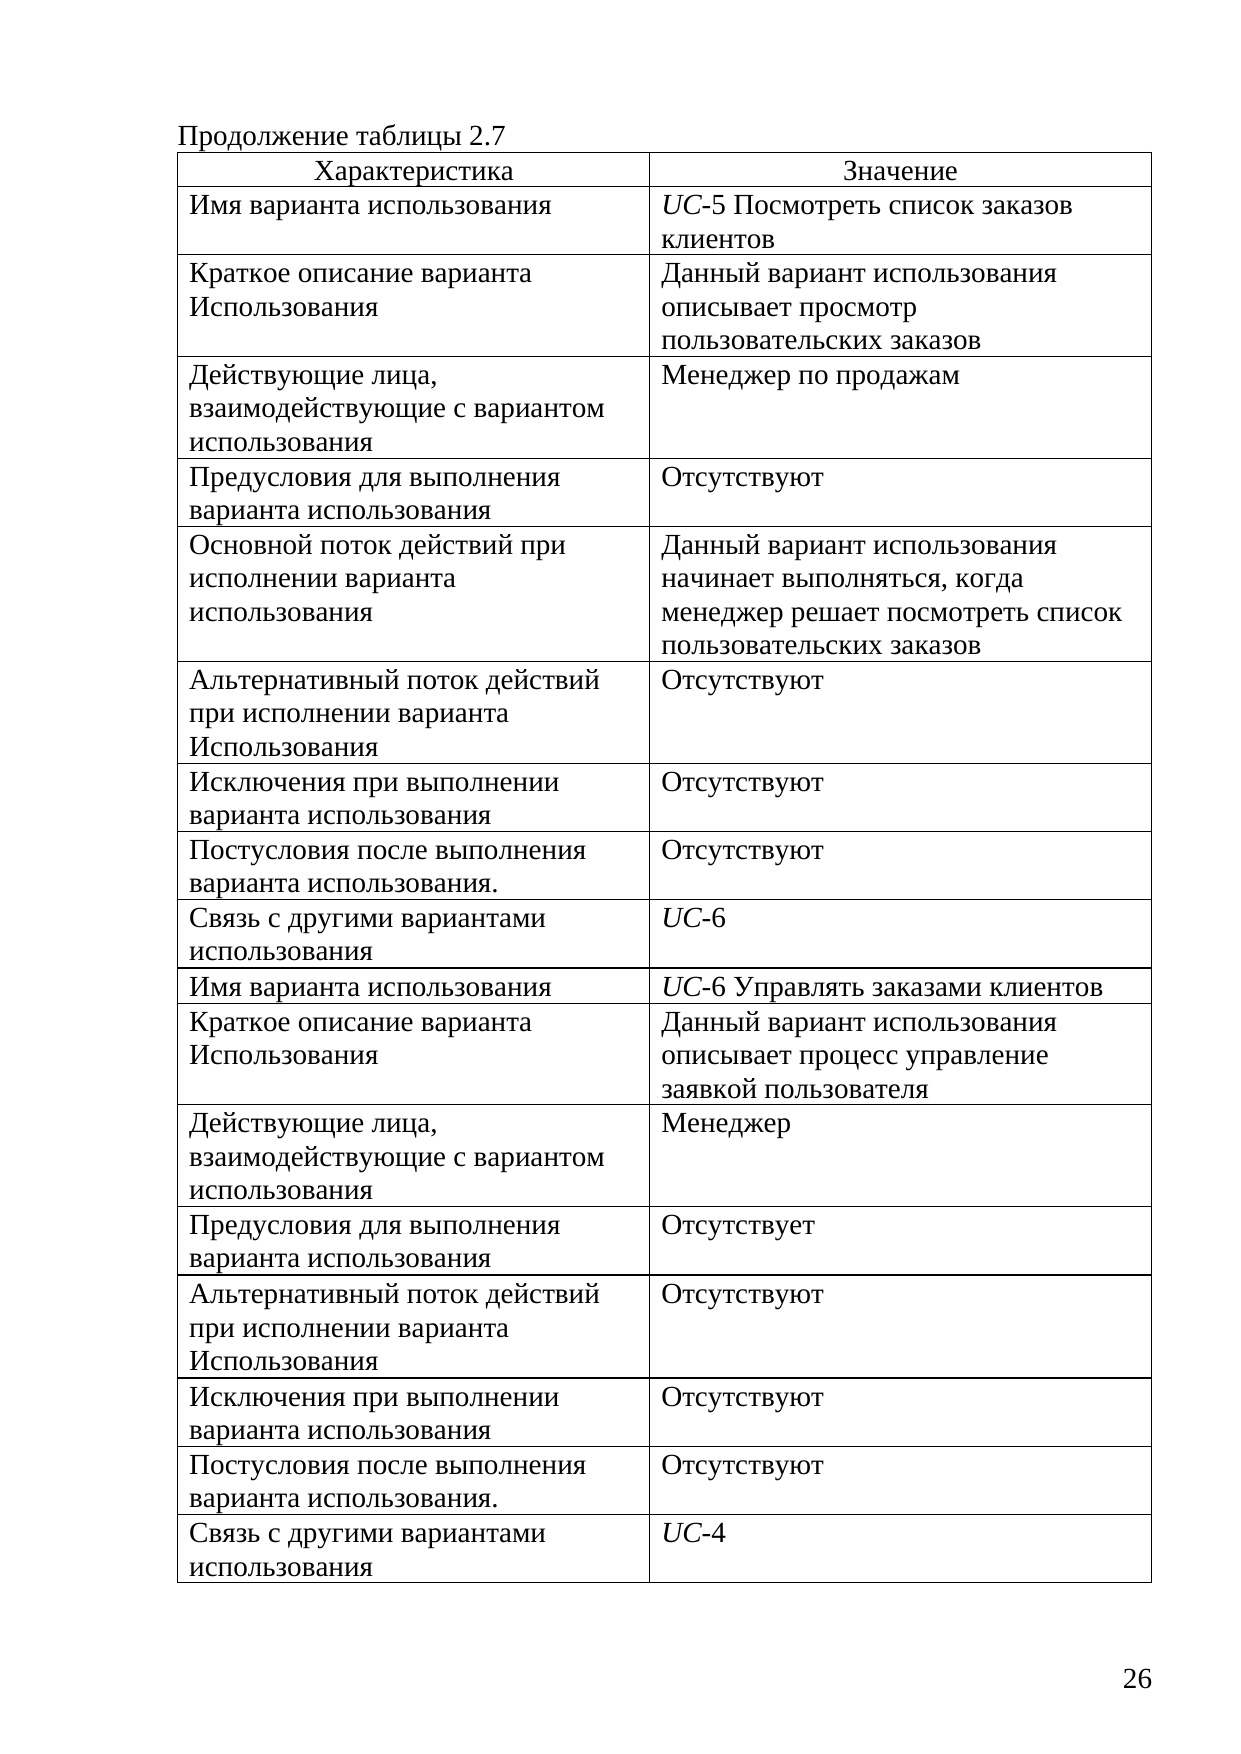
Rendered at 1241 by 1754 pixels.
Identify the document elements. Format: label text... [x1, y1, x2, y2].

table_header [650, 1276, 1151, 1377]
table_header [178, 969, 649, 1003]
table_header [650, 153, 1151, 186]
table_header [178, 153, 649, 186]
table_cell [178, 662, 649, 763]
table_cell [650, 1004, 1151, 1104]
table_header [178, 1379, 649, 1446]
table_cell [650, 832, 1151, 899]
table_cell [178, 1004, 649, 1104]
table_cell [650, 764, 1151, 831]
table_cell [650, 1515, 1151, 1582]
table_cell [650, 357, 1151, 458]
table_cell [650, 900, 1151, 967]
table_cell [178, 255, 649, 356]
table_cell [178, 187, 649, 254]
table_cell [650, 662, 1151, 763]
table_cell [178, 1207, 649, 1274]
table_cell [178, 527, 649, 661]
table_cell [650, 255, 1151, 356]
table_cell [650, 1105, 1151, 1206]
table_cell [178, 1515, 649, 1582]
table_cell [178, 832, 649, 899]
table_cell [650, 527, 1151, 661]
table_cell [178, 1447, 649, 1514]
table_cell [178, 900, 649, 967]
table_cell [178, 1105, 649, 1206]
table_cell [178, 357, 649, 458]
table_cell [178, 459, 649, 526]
text Продолжение таблицы 2.7 [177, 118, 1152, 152]
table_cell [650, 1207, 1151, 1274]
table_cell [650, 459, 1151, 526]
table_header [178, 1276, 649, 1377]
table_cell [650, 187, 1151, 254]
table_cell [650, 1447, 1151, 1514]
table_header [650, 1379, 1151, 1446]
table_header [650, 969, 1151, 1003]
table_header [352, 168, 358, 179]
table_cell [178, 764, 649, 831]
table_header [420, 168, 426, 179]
